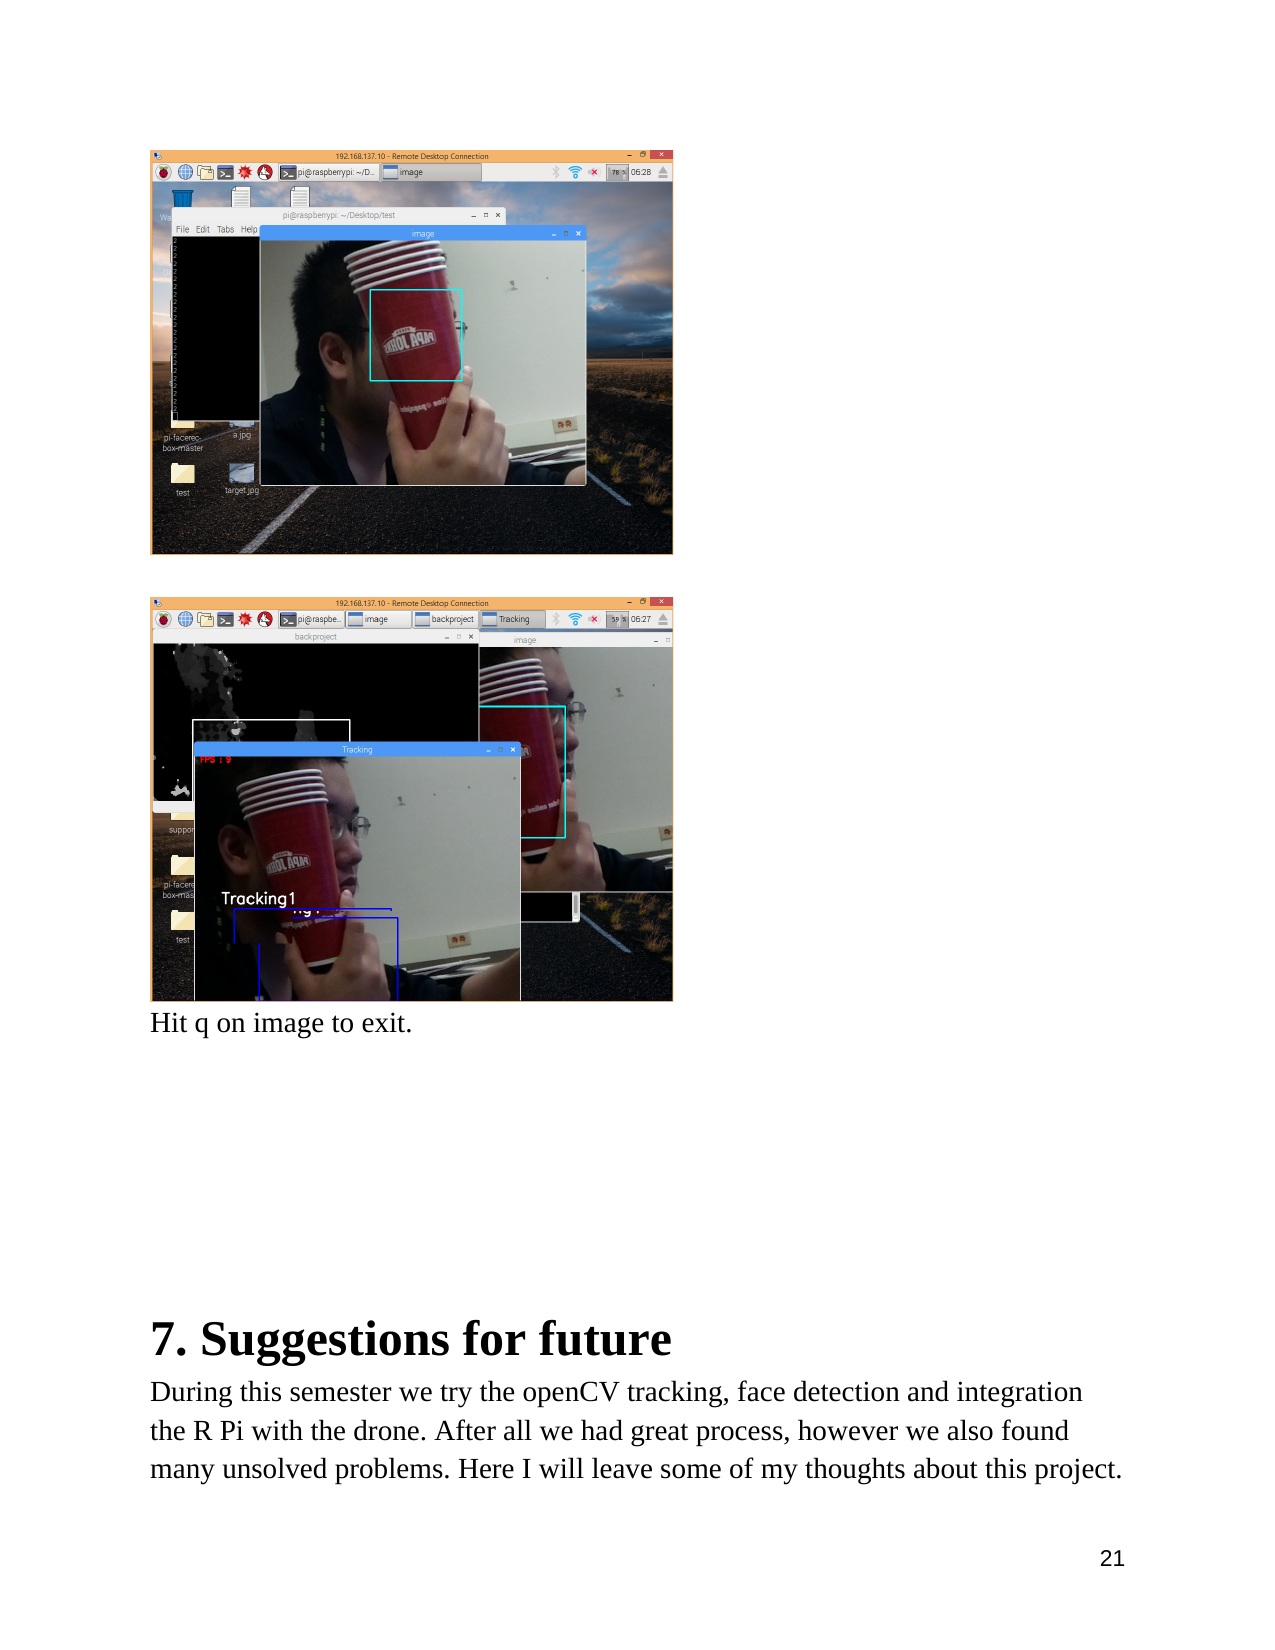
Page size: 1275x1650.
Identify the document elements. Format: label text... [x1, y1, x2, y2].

picture [150, 597, 674, 1002]
text 7. Suggestions for future [150, 1308, 1125, 1366]
text During this semester we try the openCV tracking, face detection and integration the R Pi with the drone. After all we had great process, however we also found many unsolved problems. Here I will leave some of my thoughts about this project. [150, 1374, 1125, 1485]
text Hit q on image to exit. [150, 1006, 1125, 1039]
picture [150, 150, 674, 555]
